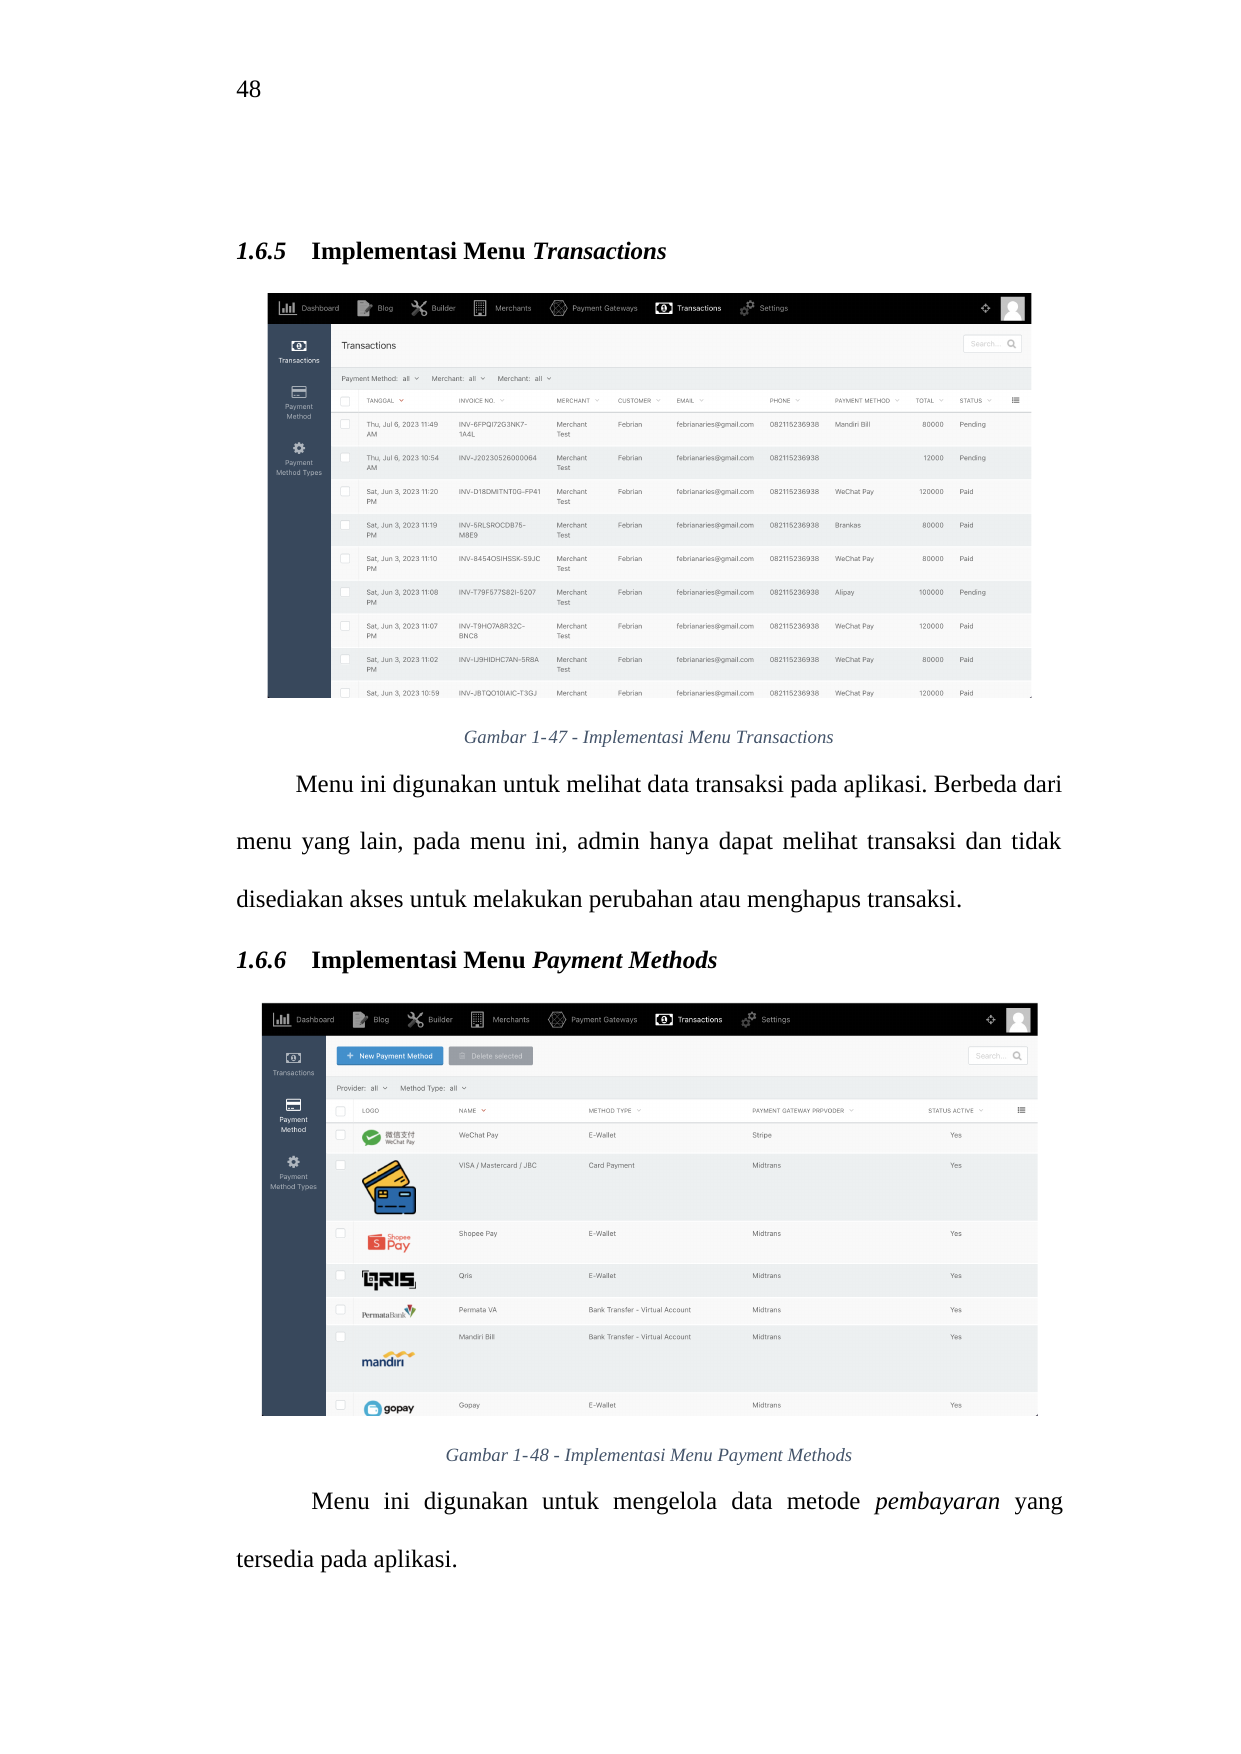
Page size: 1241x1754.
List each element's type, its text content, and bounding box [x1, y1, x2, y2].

picture [267, 293, 1032, 698]
text Menu ini digunakan untuk melihat data transaksi pada aplikasi. Berbeda dari menu yang lain, pada menu ini, admin hanya dapat melihat transaksi dan tidak disediakan akses untuk melakukan perubahan atau menghapus transaksi. [236, 769, 1063, 912]
subtitle Implementasi Menu Transactions [236, 236, 1063, 265]
text Menu ini digunakan untuk mengelola data metode pembayaran yang tersedia pada aplikasi. [236, 1486, 1063, 1573]
picture [261, 1002, 1038, 1416]
subtitle Implementasi Menu Payment Methods [236, 945, 1063, 974]
